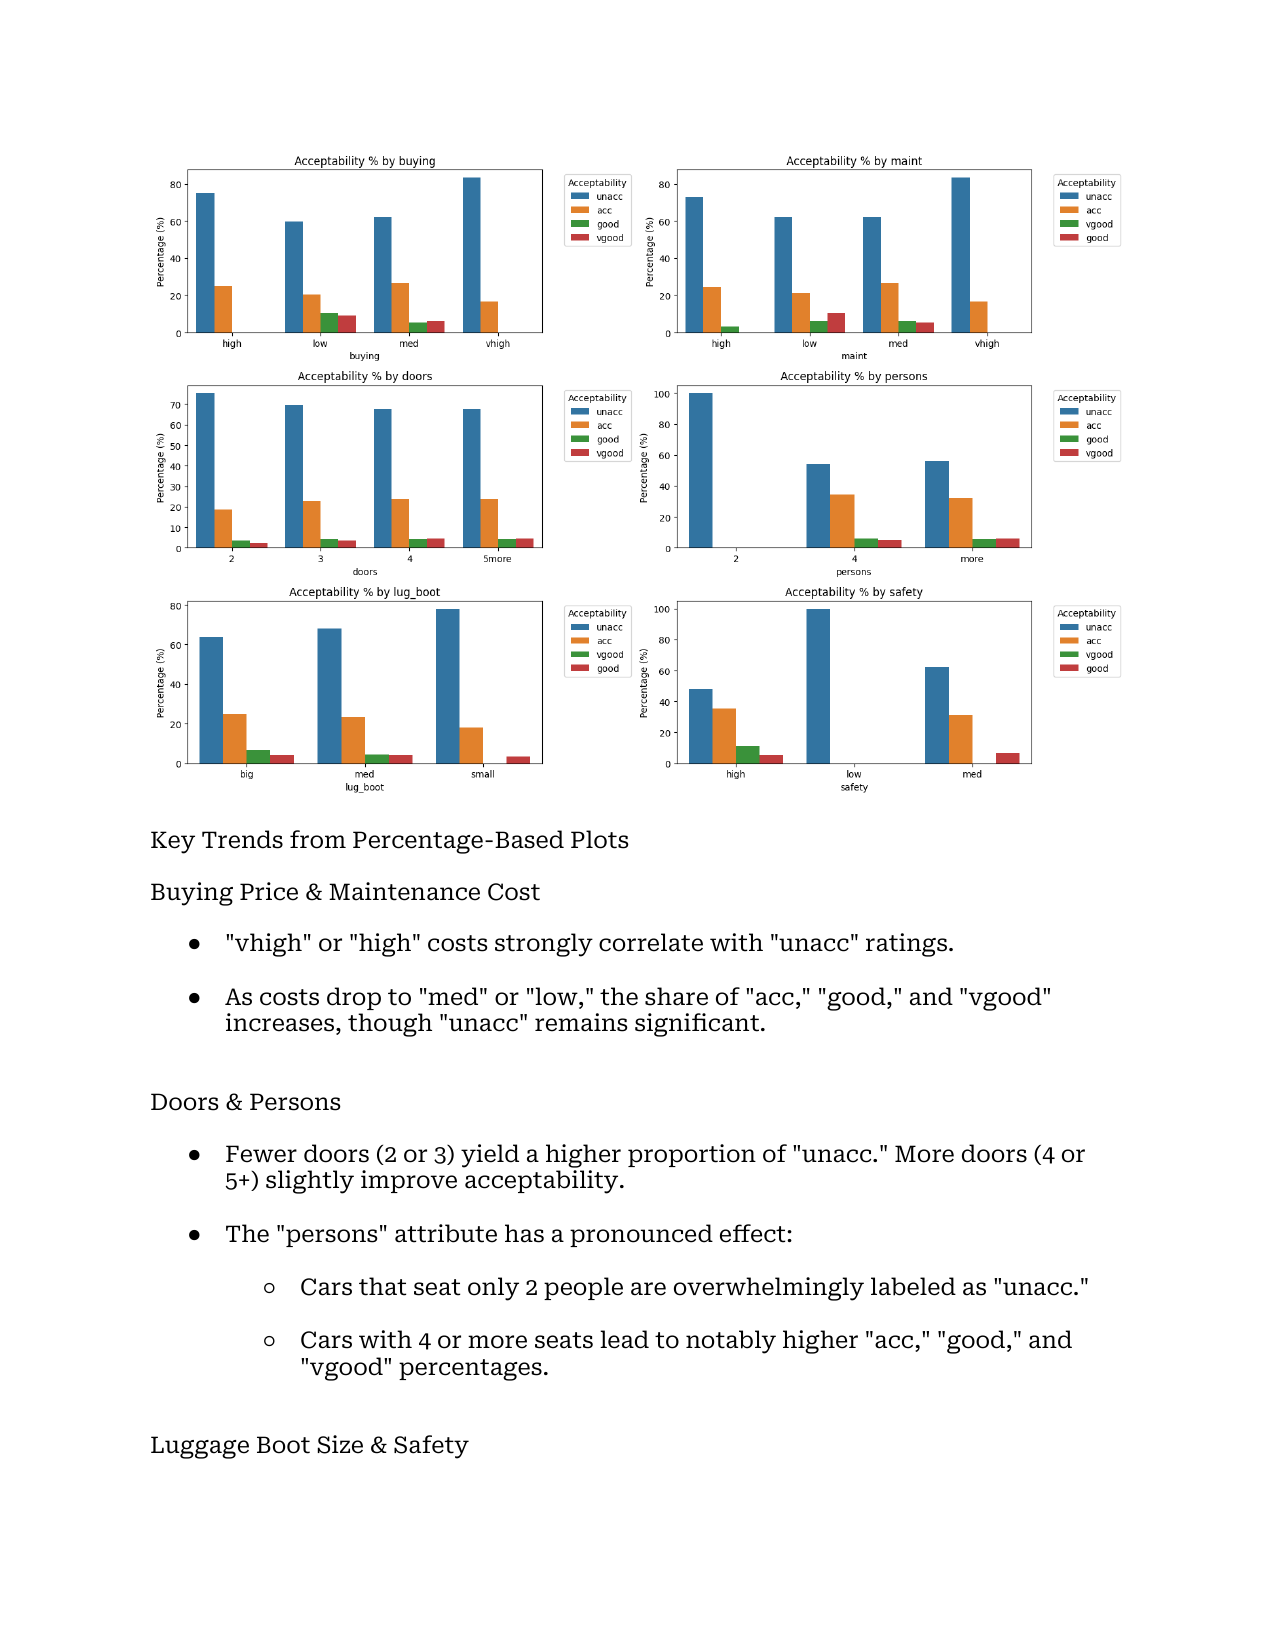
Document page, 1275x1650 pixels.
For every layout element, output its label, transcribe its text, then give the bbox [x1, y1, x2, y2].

text Luggage Boot Size & Safety [150, 1432, 1125, 1459]
list The "persons" attribute has a pronounced effect: [187, 1221, 1125, 1274]
text Doors & Persons [150, 1089, 1125, 1116]
list Cars that seat only 2 people are overwhelmingly labeled as "unacc." [262, 1274, 1125, 1327]
list "vhigh" or "high" costs strongly correlate with "unacc" ratings. [187, 931, 1125, 984]
text Key Trends from Percentage-Based Plots [150, 827, 1125, 854]
picture [150, 150, 1125, 798]
list Fewer doors (2 or 3) yield a higher proportion of "unacc." More doors (4 or 5+) slightly improve acceptability. [187, 1141, 1125, 1221]
text Buying Price & Maintenance Cost [150, 879, 1125, 906]
list Cars with 4 or more seats lead to notably higher "acc," "good," and "vgood" percentages. [262, 1327, 1125, 1407]
list As costs drop to "med" or "low," the share of "acc," "good," and "vgood" increases, though "unacc" remains significant. [187, 984, 1125, 1064]
